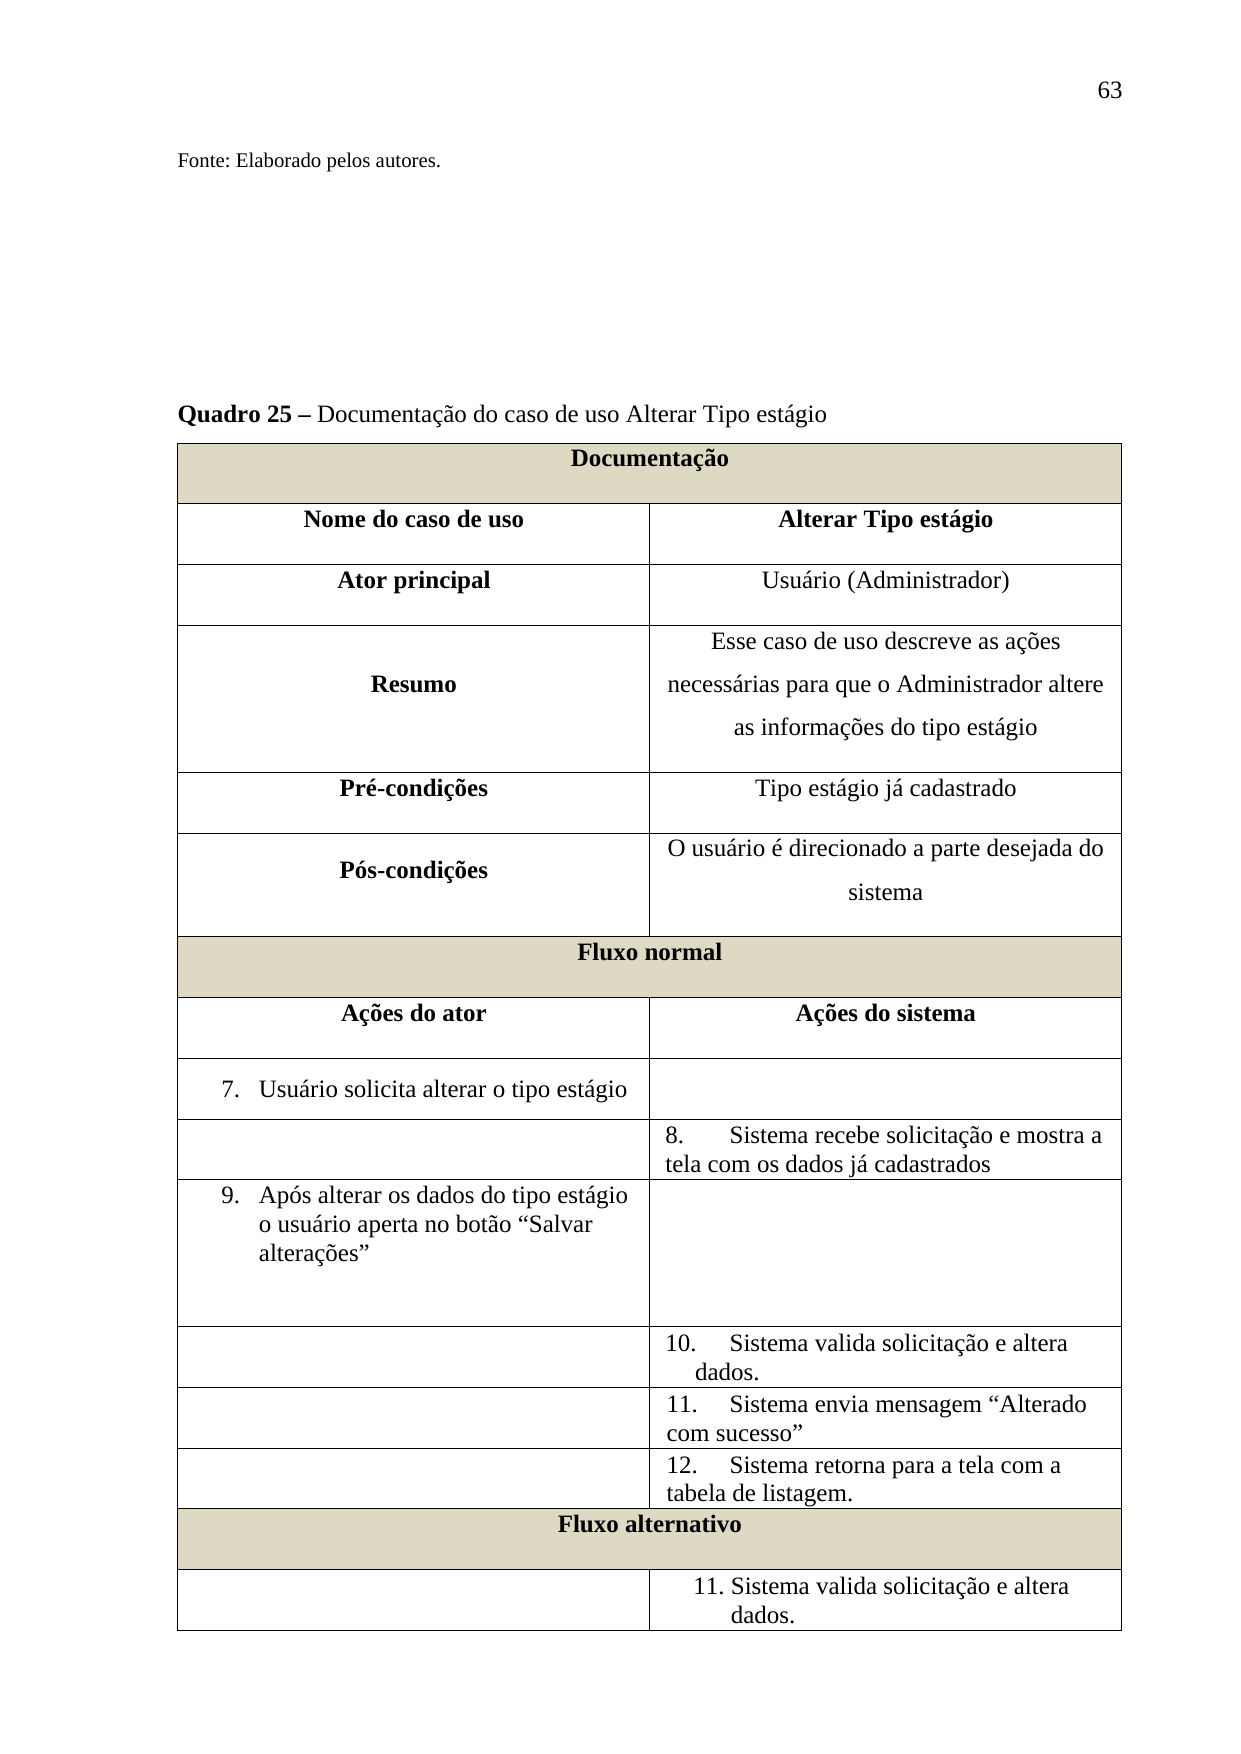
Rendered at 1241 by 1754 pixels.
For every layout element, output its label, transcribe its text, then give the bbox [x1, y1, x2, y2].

table_cell Usuário (Administrador) [650, 565, 1121, 625]
table_cell [178, 1327, 649, 1387]
table_cell [178, 1570, 649, 1630]
table_cell Tipo estágio já cadastrado [650, 773, 1121, 832]
text Quadro 25 – Documentação do caso de uso Alterar Tipo estágio [177, 399, 1122, 428]
table_cell Ator principal [178, 565, 649, 625]
table_cell Sistema envia mensagem “Alterado com sucesso” [650, 1388, 1121, 1448]
table_header Documentação [178, 444, 1121, 503]
table_cell [650, 1059, 1121, 1118]
table_cell Sistema retorna para a tela com a tabela de listagem. [650, 1449, 1121, 1508]
table_cell Sistema valida solicitação e altera dados. [650, 1327, 1121, 1387]
table_cell [178, 1388, 649, 1448]
table_cell Sistema recebe solicitação e mostra a tela com os dados já cadastrados [650, 1120, 1121, 1179]
table_cell Resumo [178, 626, 649, 772]
table_cell Alterar Tipo estágio [650, 504, 1121, 564]
table_cell Fluxo normal [178, 937, 1121, 997]
table_cell Ações do ator [178, 998, 649, 1058]
table_cell Pós-condições [178, 834, 649, 936]
table_cell Nome do caso de uso [178, 504, 649, 564]
table_cell Ações do sistema [650, 998, 1121, 1058]
table_cell Pré-condições [178, 773, 649, 832]
table_cell Fluxo alternativo [178, 1509, 1121, 1569]
text Fonte: Elaborado pelos autores. [177, 148, 1122, 172]
table_cell Esse caso de uso descreve as ações necessárias para que o Administrador altere as informações do tipo estágio [650, 626, 1121, 772]
table_cell Após alterar os dados do tipo estágio o usuário aperta no botão “Salvar alterações” [178, 1180, 649, 1326]
table_cell [650, 1180, 1121, 1326]
table_cell [178, 1449, 649, 1508]
table_cell Usuário solicita alterar o tipo estágio [178, 1059, 649, 1118]
table_cell Sistema valida solicitação e altera dados. [650, 1570, 1121, 1630]
table_cell [178, 1120, 649, 1179]
table_cell O usuário é direcionado a parte desejada do sistema [650, 834, 1121, 936]
